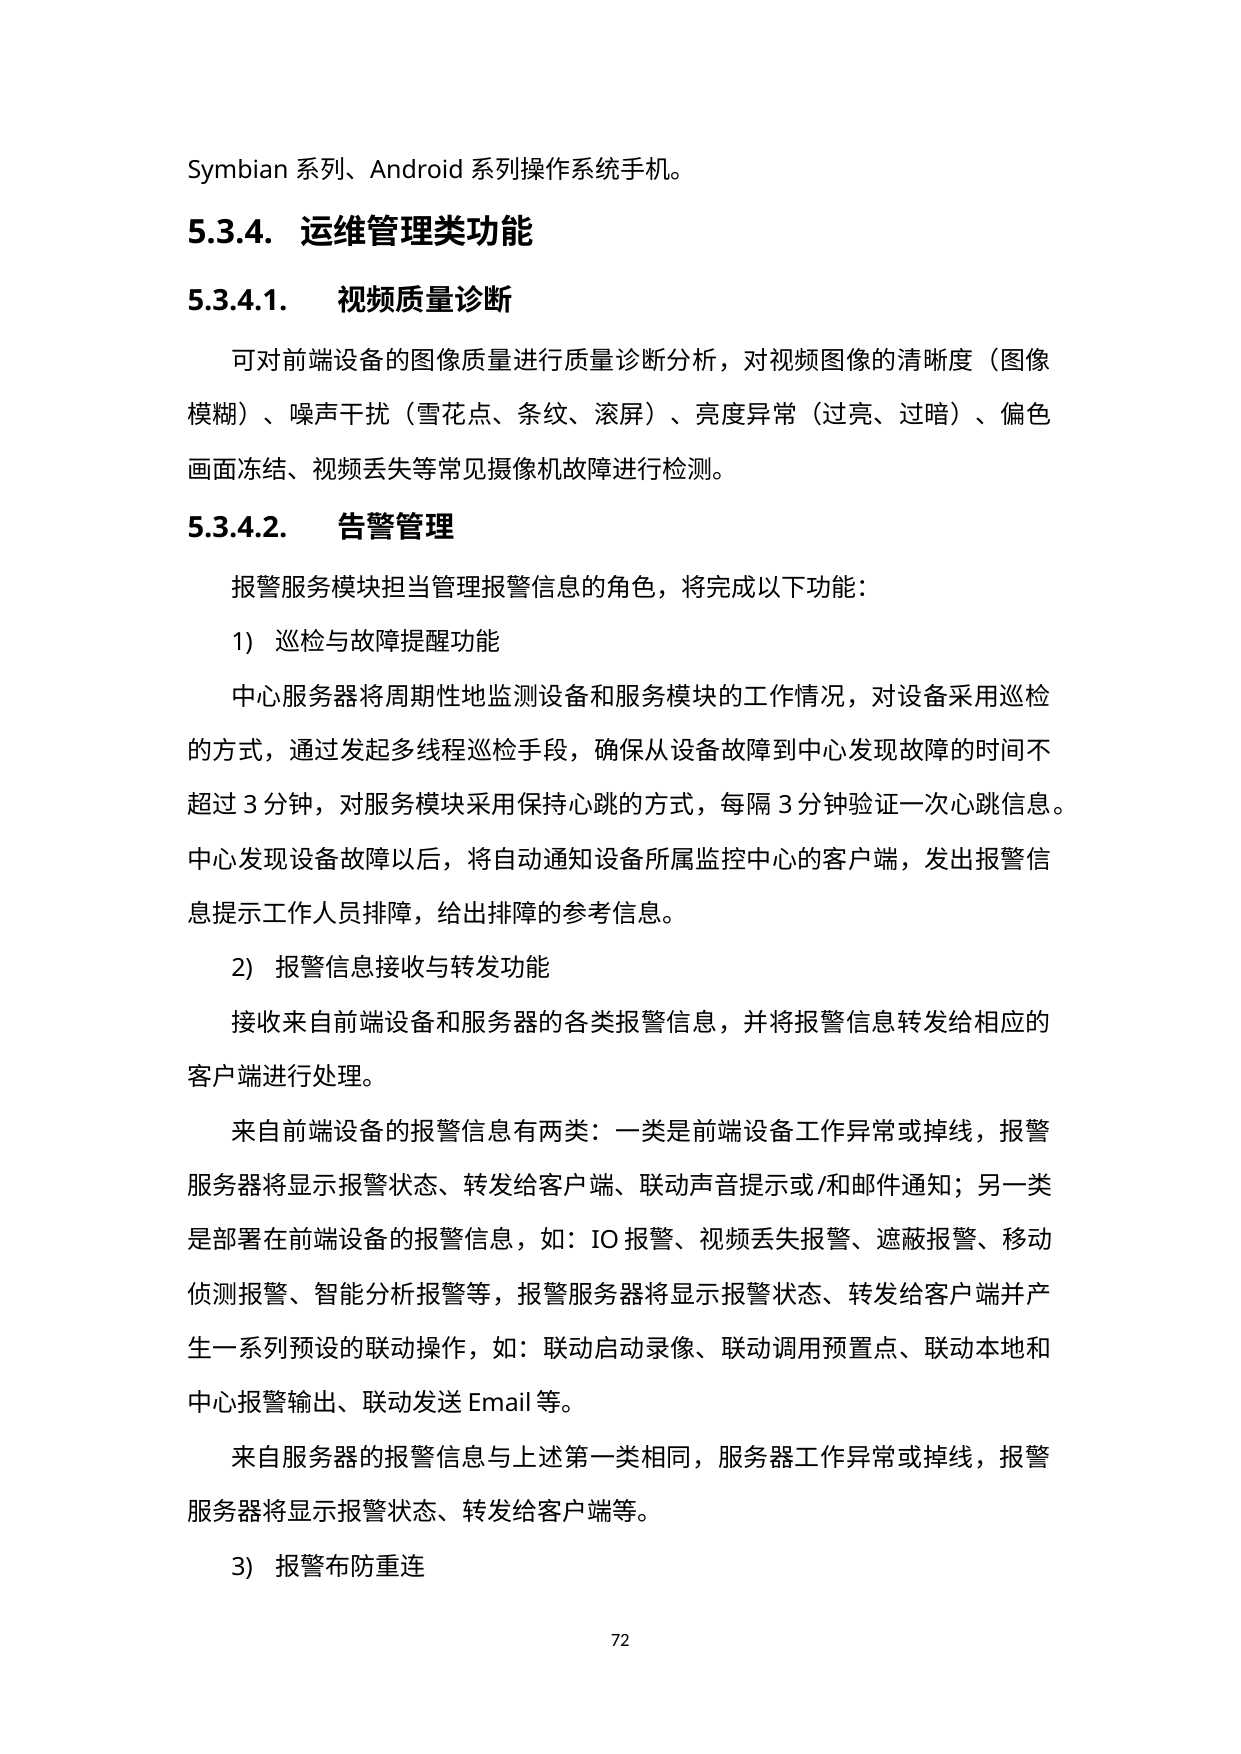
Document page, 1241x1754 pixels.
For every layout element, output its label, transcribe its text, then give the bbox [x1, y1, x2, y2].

subtitle 运维管理类功能 [187, 204, 1053, 253]
text 中心服务器将周期性地监测设备和服务模块的工作情况，对设备采用巡检的方式，通过发起多线程巡检手段，确保从设备故障到中心发现故障的时间不超过3分钟，对服务模块采用保持心跳的方式，每隔3分钟验证一次心跳信息。中心发现设备故障以后，将自动通知设备所属监控中心的客户端，发出报警信息提示工作人员排障，给出排障的参考信息。 [187, 676, 1053, 930]
subtitle 告警管理 [187, 504, 1053, 546]
text 3) 报警布防重连 [187, 1546, 1053, 1582]
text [187, 150, 1053, 186]
text 1) 巡检与故障提醒功能 [187, 622, 1053, 658]
text 2) 报警信息接收与转发功能 [187, 948, 1053, 984]
text 接收来自前端设备和服务器的各类报警信息，并将报警信息转发给相应的客户端进行处理。 [187, 1002, 1053, 1093]
text 报警服务模块担当管理报警信息的角色，将完成以下功能： [187, 567, 1053, 603]
text 来自前端设备的报警信息有两类：一类是前端设备工作异常或掉线，报警服务器将显示报警状态、转发给客户端、联动声音提示或/和邮件通知；另一类是部署在前端设备的报警信息，如：IO报警、视频丢失报警、遮蔽报警、移动侦测报警、智能分析报警等，报警服务器将显示报警状态、转发给客户端并产生一系列预设的联动操作，如：联动启动录像、联动调用预置点、联动本地和中心报警输出、联动发送Email等。 [187, 1111, 1053, 1419]
subtitle 视频质量诊断 [187, 277, 1053, 319]
text 来自服务器的报警信息与上述第一类相同，服务器工作异常或掉线，报警服务器将显示报警状态、转发给客户端等。 [187, 1437, 1053, 1528]
text 可对前端设备的图像质量进行质量诊断分析，对视频图像的清晰度（图像模糊）、噪声干扰（雪花点、条纹、滚屏）、亮度异常（过亮、过暗）、偏色、画面冻结、视频丢失等常见摄像机故障进行检测。 [187, 341, 1053, 486]
